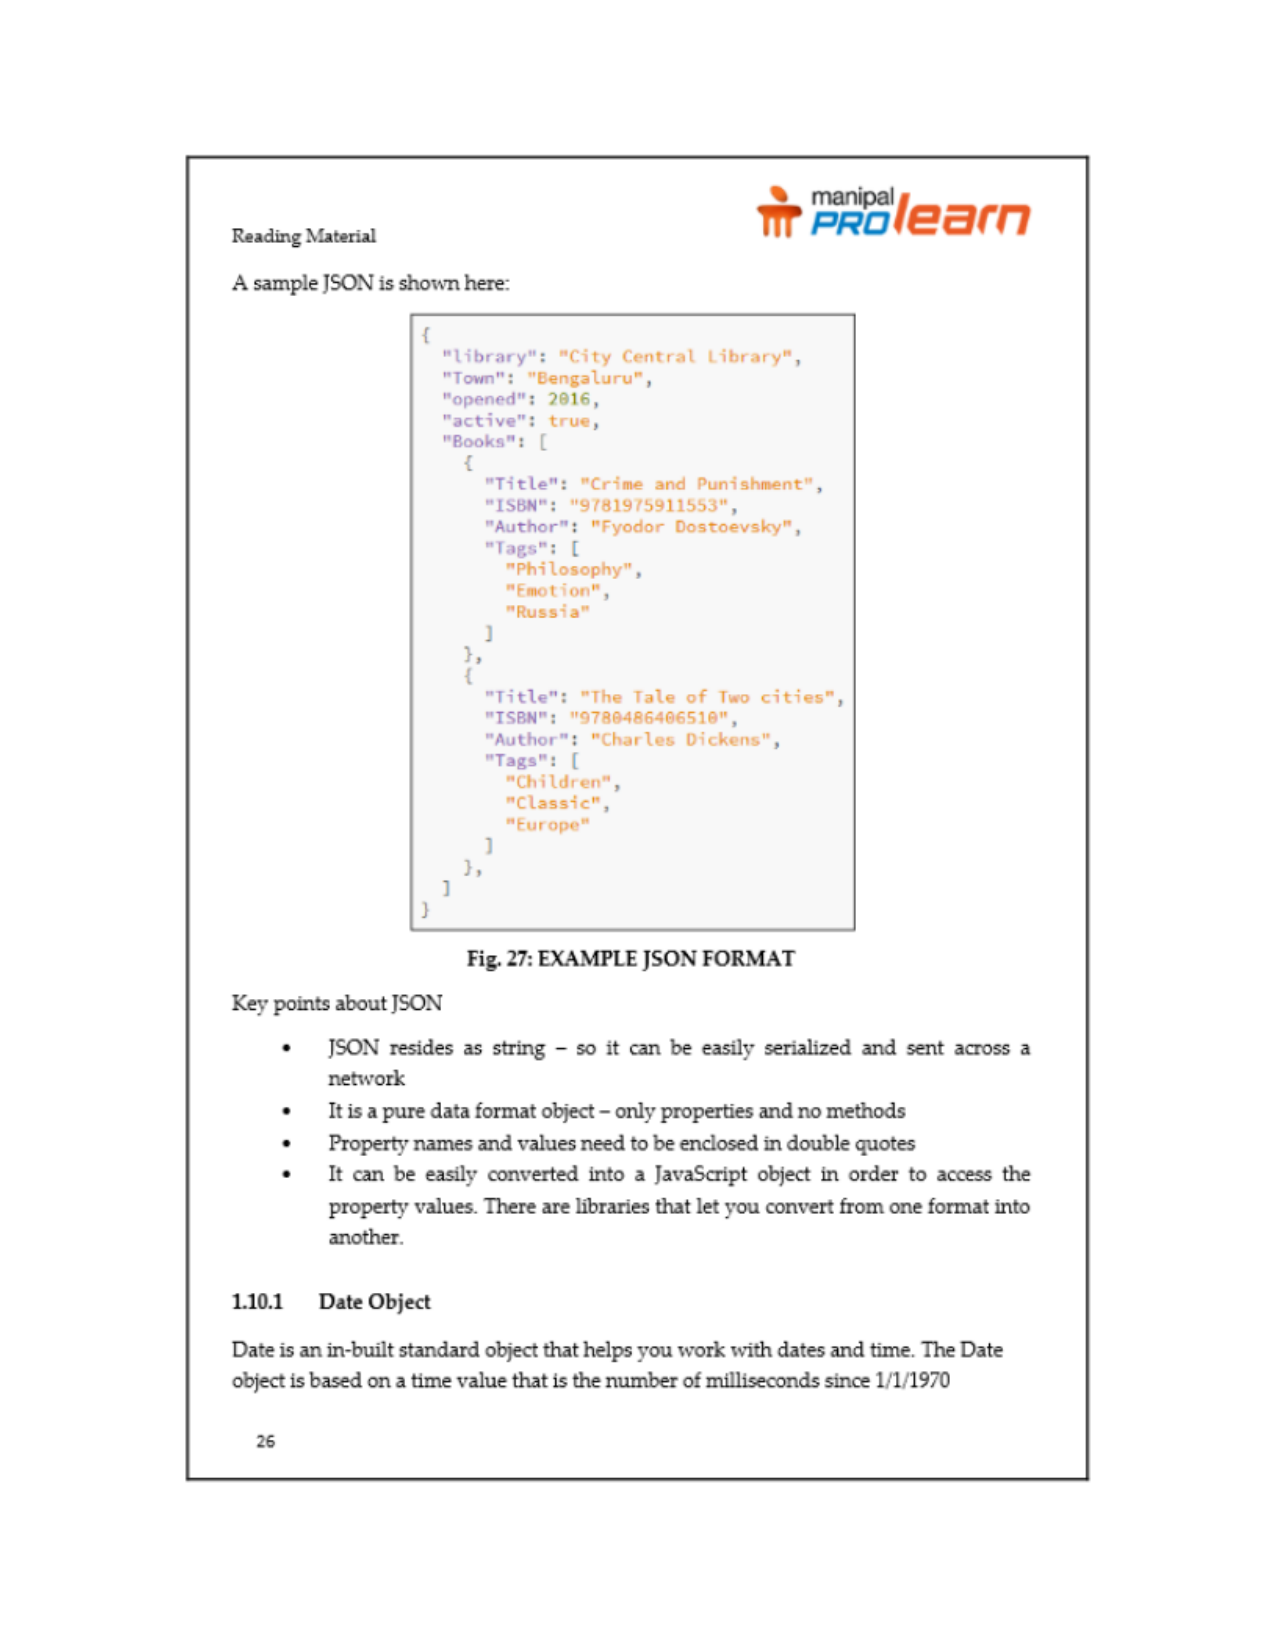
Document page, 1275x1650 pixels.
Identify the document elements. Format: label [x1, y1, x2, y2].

picture [178, 150, 1097, 1489]
